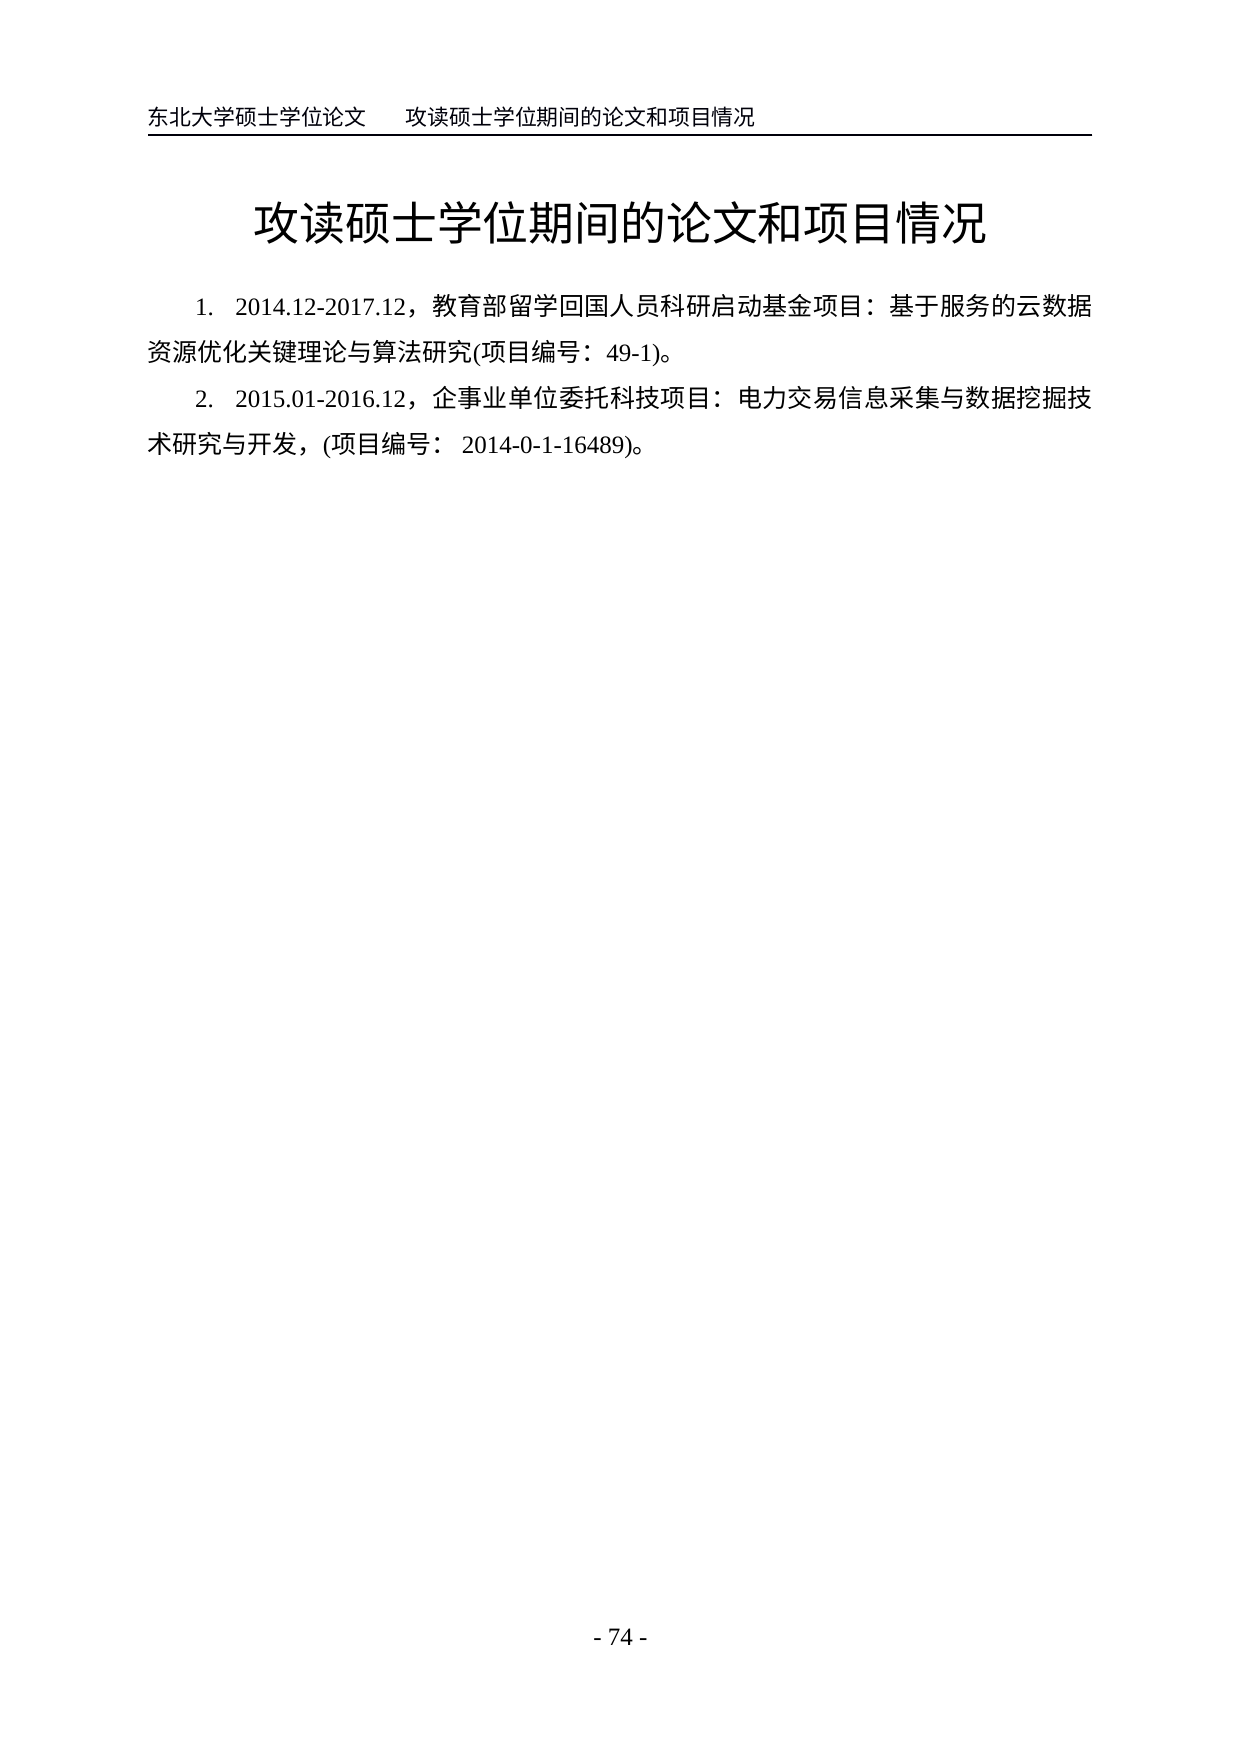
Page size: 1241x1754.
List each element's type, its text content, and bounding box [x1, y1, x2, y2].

list 2014.12-2017.12，教育部留学回国人员科研启动基金项目：基于服务的云数据资源优化关键理论与算法研究(项目编号：49-1)。 [148, 279, 1092, 371]
text 攻读硕士学位期间的论文和项目情况 [148, 187, 1092, 254]
list 2015.01-2016.12，企事业单位委托科技项目：电力交易信息采集与数据挖掘技术研究与开发，(项目编号： 2014-0-1-16489)。 [148, 371, 1092, 462]
